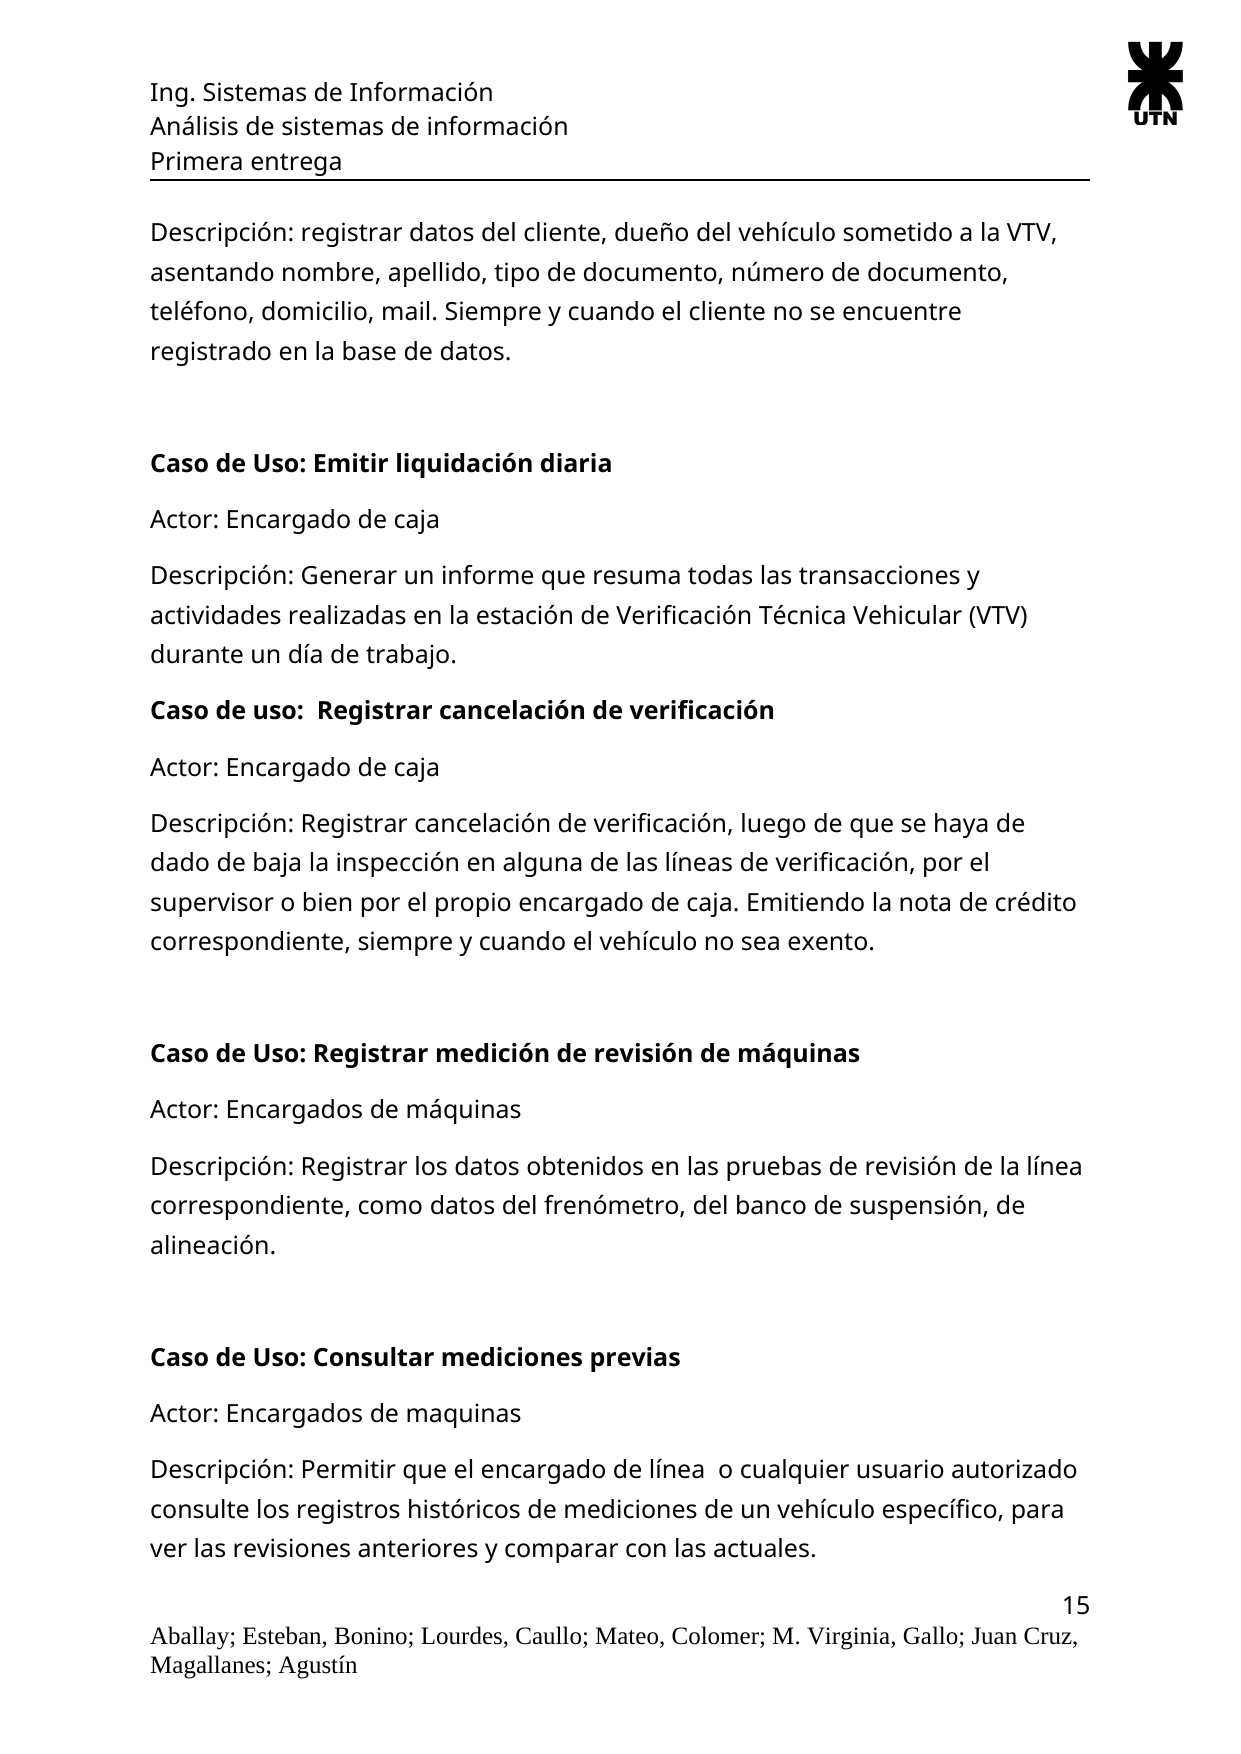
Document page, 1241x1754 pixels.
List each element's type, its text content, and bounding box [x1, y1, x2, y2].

text Caso de uso: Registrar cancelación de verificación [150, 693, 1090, 727]
text Descripción: Registrar cancelación de verificación, luego de que se haya de dado de baja la inspección en alguna de las líneas de verificación, por el supervisor o bien por el propio encargado de caja. Emitiendo la nota de crédito correspondiente, siempre y cuando el vehículo no sea exento. [150, 805, 1090, 958]
text Descripción: Generar un informe que resuma todas las transacciones y actividades realizadas en la estación de Verificación Técnica Vehicular (VTV) durante un día de trabajo. [150, 558, 1090, 671]
text Caso de Uso: Consultar mediciones previas [150, 1339, 1090, 1374]
text Actor: Encargados de máquinas [150, 1092, 1090, 1126]
text Descripción: Registrar los datos obtenidos en las pruebas de revisión de la línea correspondiente, como datos del frenómetro, del banco de suspensión, de alineación. [150, 1148, 1090, 1261]
text Descripción: registrar datos del cliente, dueño del vehículo sometido a la VTV, asentando nombre, apellido, tipo de documento, número de documento, teléfono, domicilio, mail. Siempre y cuando el cliente no se encuentre registrado en la base de datos. [150, 215, 1090, 367]
text Actor: Encargado de caja [150, 502, 1090, 536]
text Caso de Uso: Registrar medición de revisión de máquinas [150, 1036, 1090, 1070]
text Actor: Encargado de caja [150, 749, 1090, 783]
text Descripción: Permitir que el encargado de línea o cualquier usuario autorizado consulte los registros históricos de mediciones de un vehículo específico, para ver las revisiones anteriores y comparar con las actuales. [150, 1452, 1090, 1565]
text Caso de Uso: Emitir liquidación diaria [150, 446, 1090, 480]
text Actor: Encargados de maquinas [150, 1396, 1090, 1430]
picture [1108, 33, 1200, 124]
